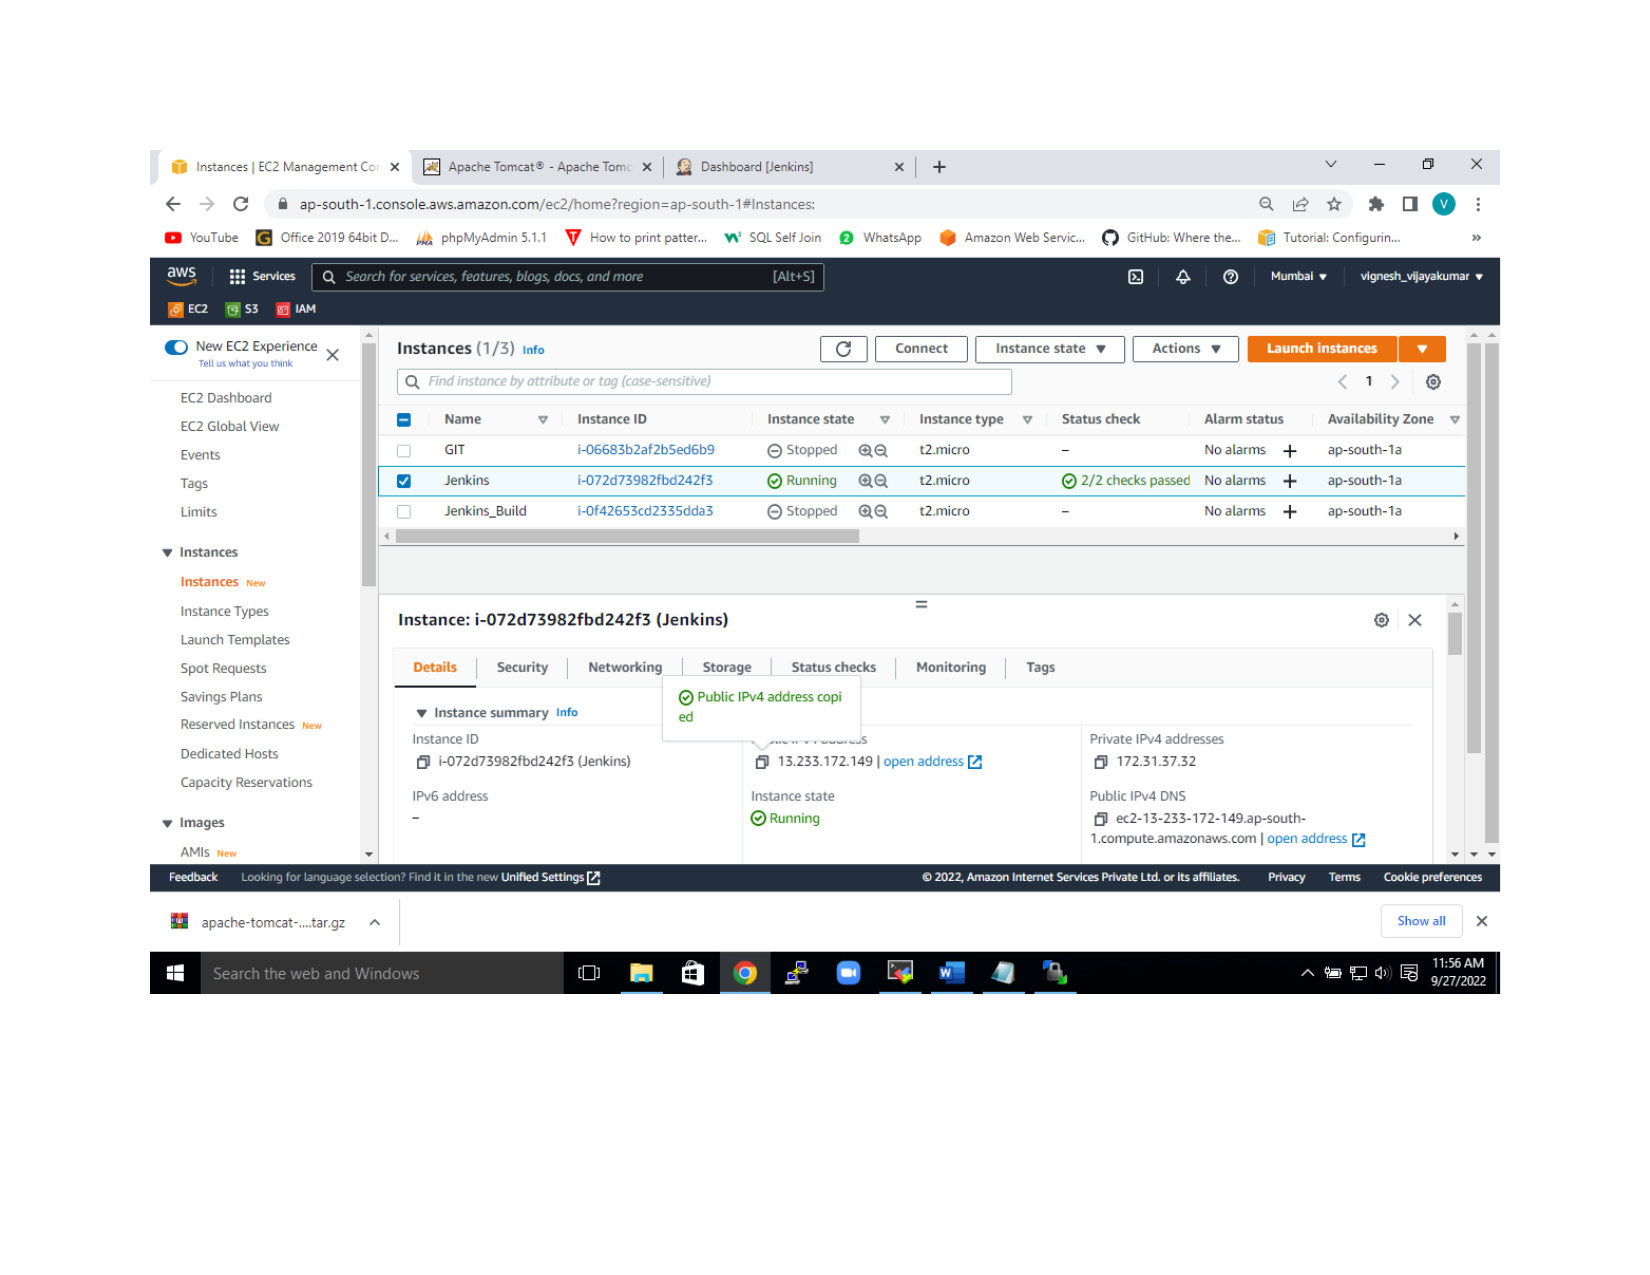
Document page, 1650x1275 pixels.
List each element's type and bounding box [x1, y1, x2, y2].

picture [150, 150, 1500, 994]
